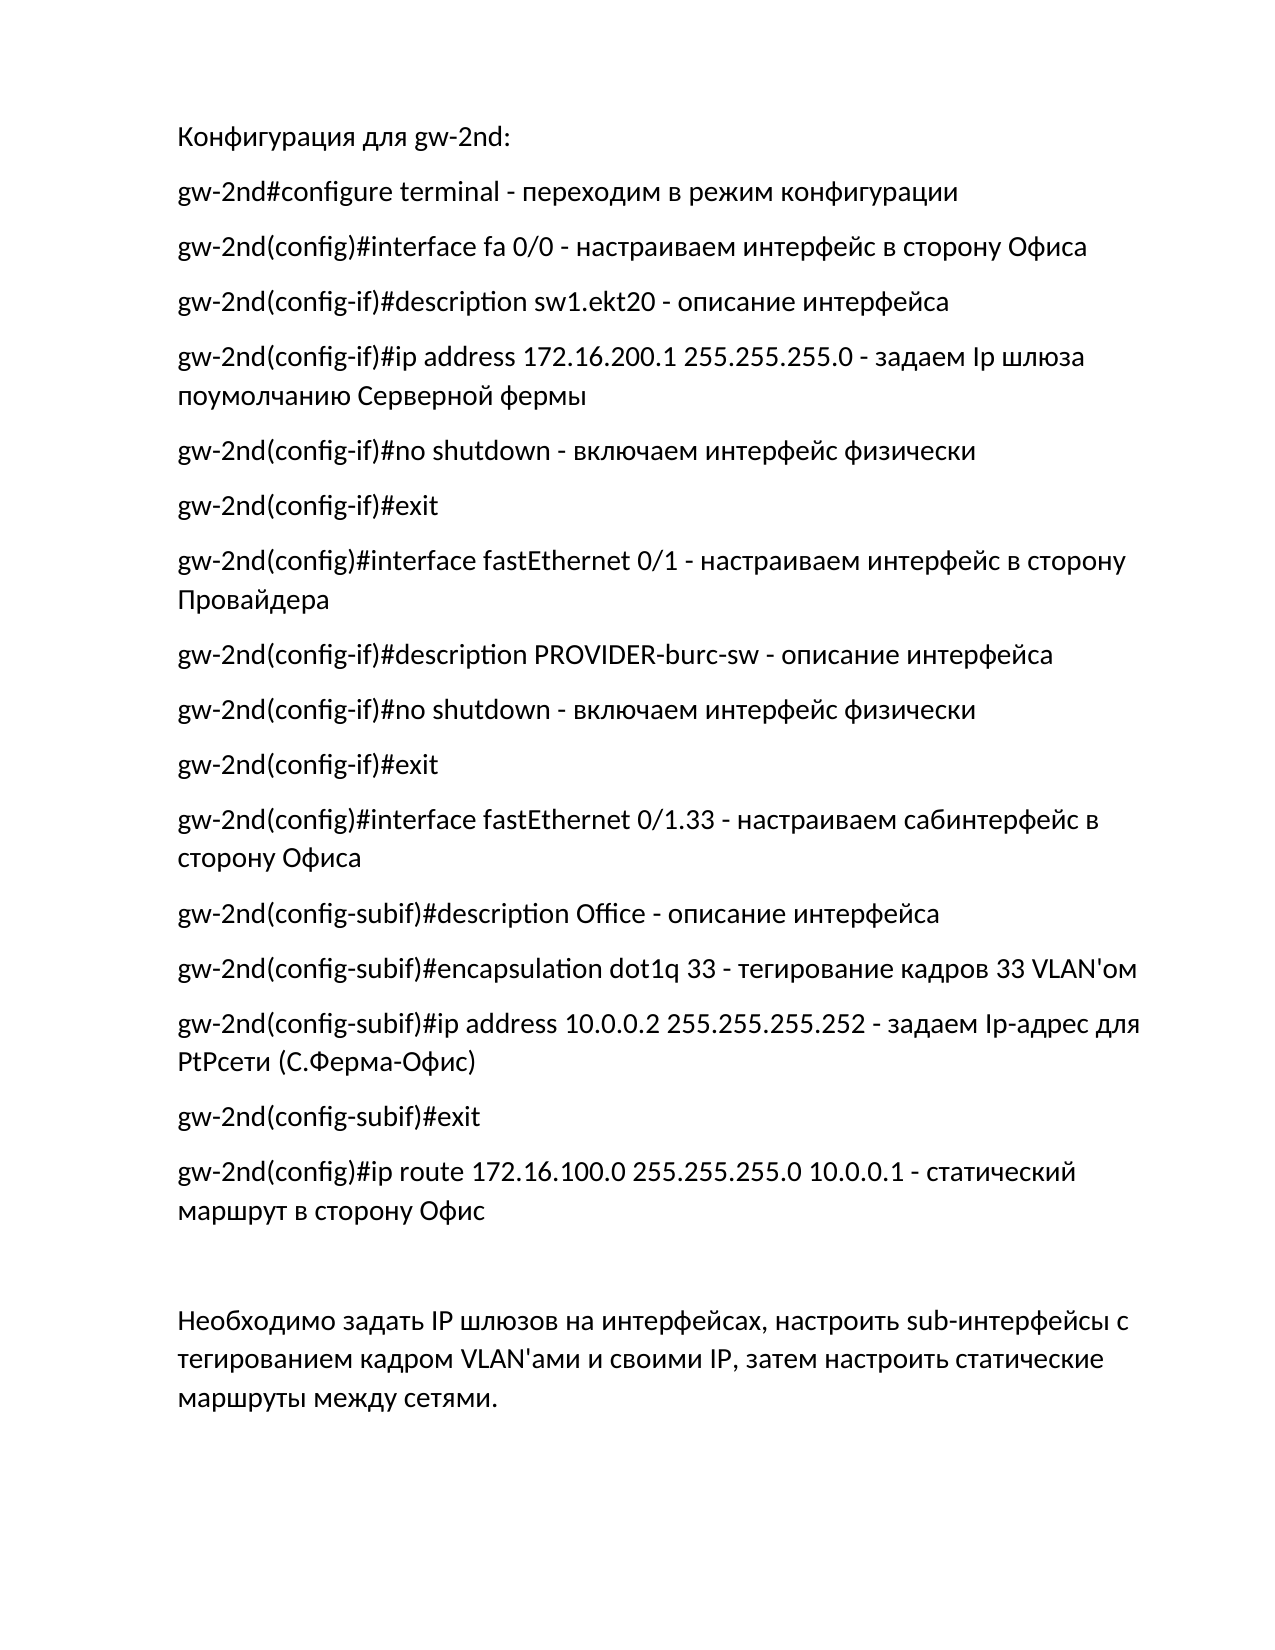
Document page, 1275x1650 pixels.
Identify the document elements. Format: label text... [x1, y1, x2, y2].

text gw-2nd(config-subif)#description Office - описание интерфейса [177, 895, 1186, 930]
text Конфигурация для gw-2nd: [177, 118, 1186, 154]
text gw-2nd(config-subif)#exit [177, 1098, 1186, 1134]
text gw-2nd(config)#interface fastEthernet 0/1 - настраиваем интерфейс в сторону Провайдера [177, 542, 1186, 616]
text gw-2nd(config-if)#no shutdown - включаем интерфейс физически [177, 691, 1186, 727]
text gw-2nd(config-if)#no shutdown - включаем интерфейс физически [177, 432, 1186, 468]
text gw-2nd(config-if)#description sw1.ekt20 - описание интерфейса [177, 283, 1186, 319]
text gw-2nd(config-if)#exit [177, 746, 1186, 782]
text gw-2nd(config-if)#description PROVIDER-burc-sw - описание интерфейса [177, 636, 1186, 671]
text gw-2nd(config-if)#exit [177, 487, 1186, 523]
text gw-2nd(config-subif)#ip address 10.0.0.2 255.255.255.252 - задаем Ip-адрес для PtPсети (С.Ферма-Офис) [177, 1005, 1186, 1079]
text gw-2nd(config-subif)#encapsulation dot1q 33 - тегирование кадров 33 VLAN'ом [177, 950, 1186, 985]
text gw-2nd(config)#interface fa 0/0 - настраиваем интерфейс в сторону Офиса [177, 228, 1186, 264]
text Необходимо задать IP шлюзов на интерфейсах, настроить sub-интерфейсы с тегированием кадром VLAN'ами и своими IP, затем настроить статические маршруты между сетями. [177, 1302, 1186, 1415]
text gw-2nd#configure terminal - переходим в режим конфигурации [177, 173, 1186, 209]
text gw-2nd(config)#ip route 172.16.100.0 255.255.255.0 10.0.0.1 - статический маршрут в сторону Офис [177, 1153, 1186, 1228]
text gw-2nd(config)#interface fastEthernet 0/1.33 - настраиваем сабинтерфейс в сторону Офиса [177, 801, 1186, 875]
text gw-2nd(config-if)#ip address 172.16.200.1 255.255.255.0 - задаем Ip шлюза поумолчанию Серверной фермы [177, 338, 1186, 413]
